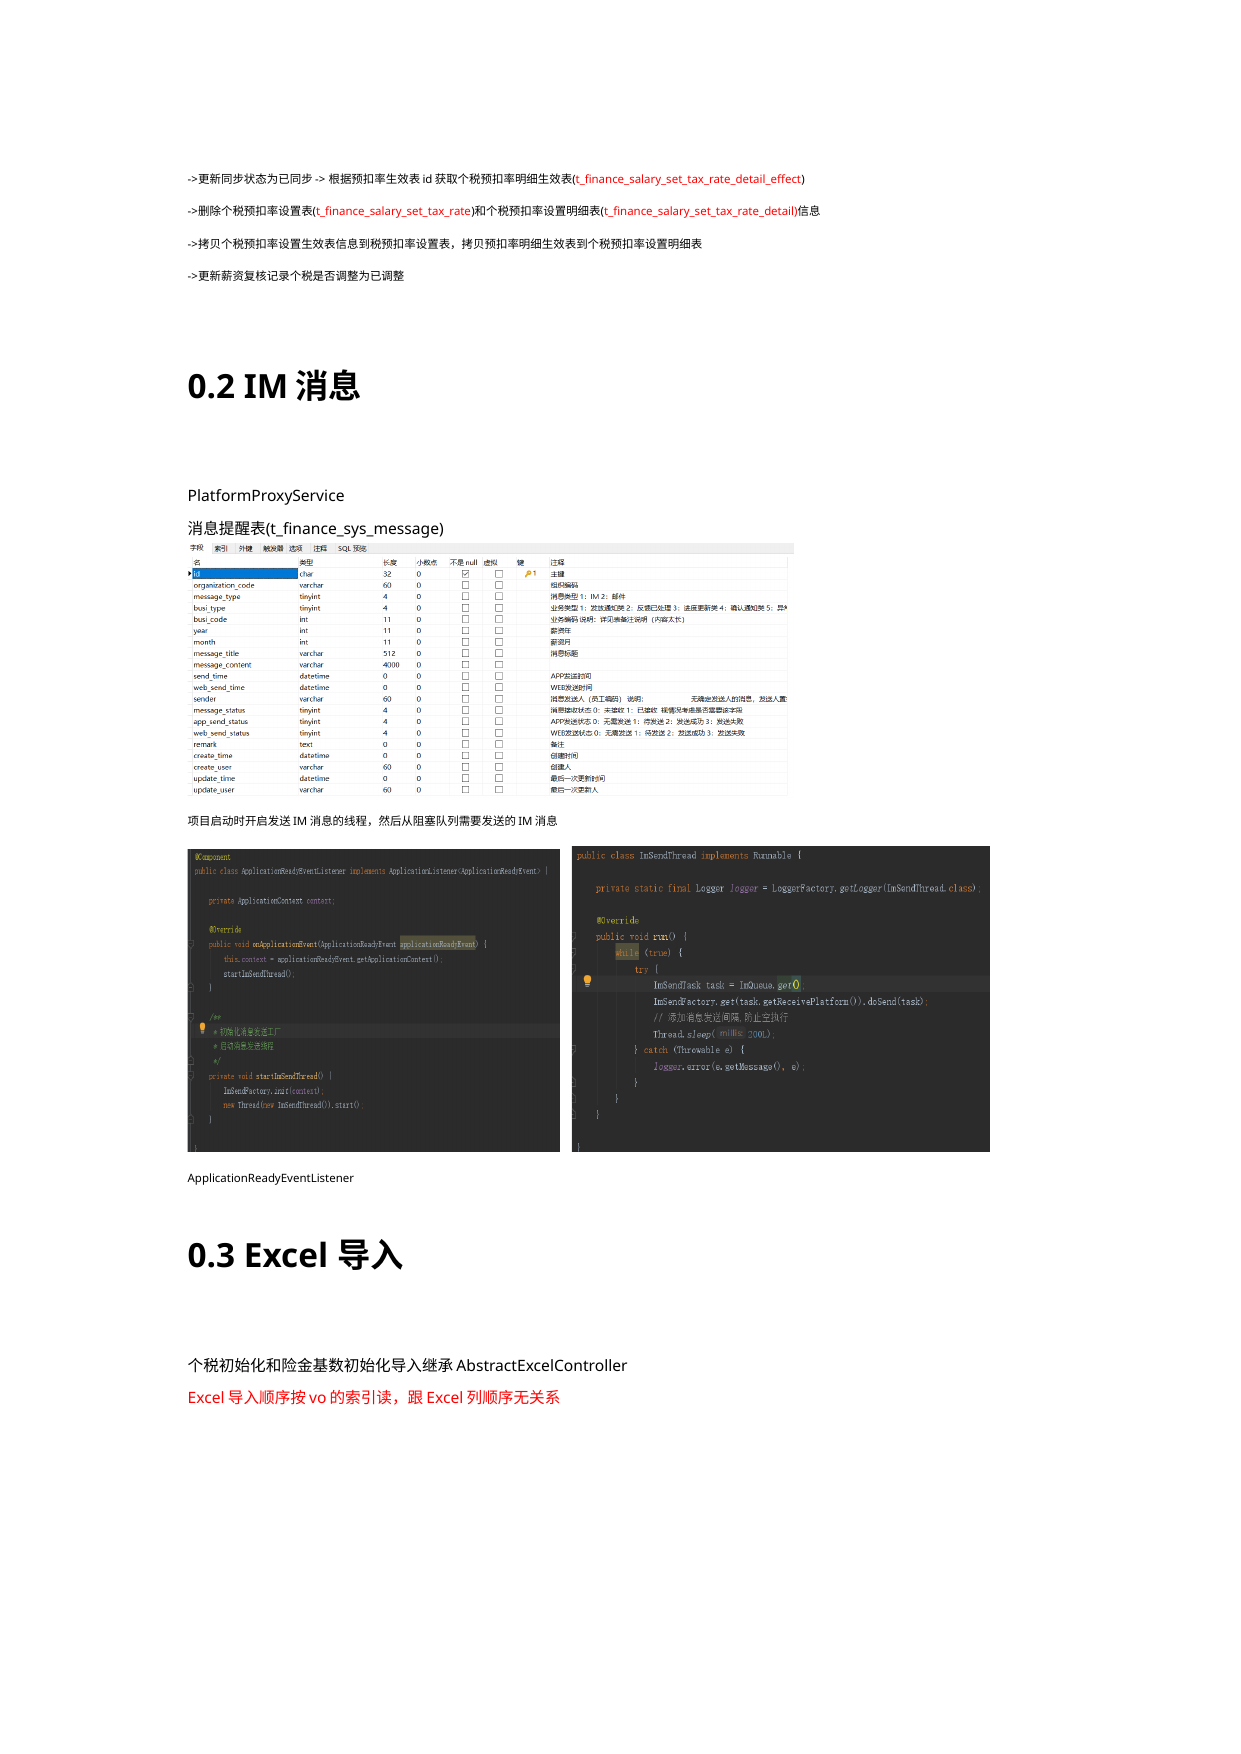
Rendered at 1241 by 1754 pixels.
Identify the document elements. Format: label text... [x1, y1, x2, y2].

picture [571, 846, 990, 1152]
subtitle 0.3 Excel 导入 [187, 1221, 1053, 1286]
text 个税初始化和险金基数初始化导入继承AbstractExcelController [187, 1348, 1053, 1381]
picture [187, 543, 794, 798]
text PlatformProxyService [187, 479, 1053, 511]
text ApplicationReadyEventListener [187, 1161, 1053, 1194]
text 项目启动时开启发送IM消息的线程，然后从阻塞队列需要发送的IM消息 [187, 804, 1053, 836]
picture [187, 849, 560, 1152]
text ->更新同步状态为已同步 -> 根据预扣率生效表id获取个税预扣率明细生效表(t_finance_salary_set_tax_rate_detail_effect) [187, 162, 1053, 194]
text ->更新薪资复核记录个税是否调整为已调整 [187, 259, 1053, 292]
text 消息提醒表(t_finance_sys_message) [187, 511, 1053, 544]
text ->删除个税预扣率设置表(t_finance_salary_set_tax_rate)和个税预扣率设置明细表(t_finance_salary_set_tax_rate_detail)信息 [187, 194, 1053, 227]
text ->拷贝个税预扣率设置生效表信息到税预扣率设置表，拷贝预扣率明细生效表到个税预扣率设置明细表 [187, 227, 1053, 259]
subtitle 0.2 IM消息 [187, 352, 1053, 417]
text Excel导入顺序按vo的索引读，跟Excel列顺序无关系 [187, 1381, 1053, 1413]
